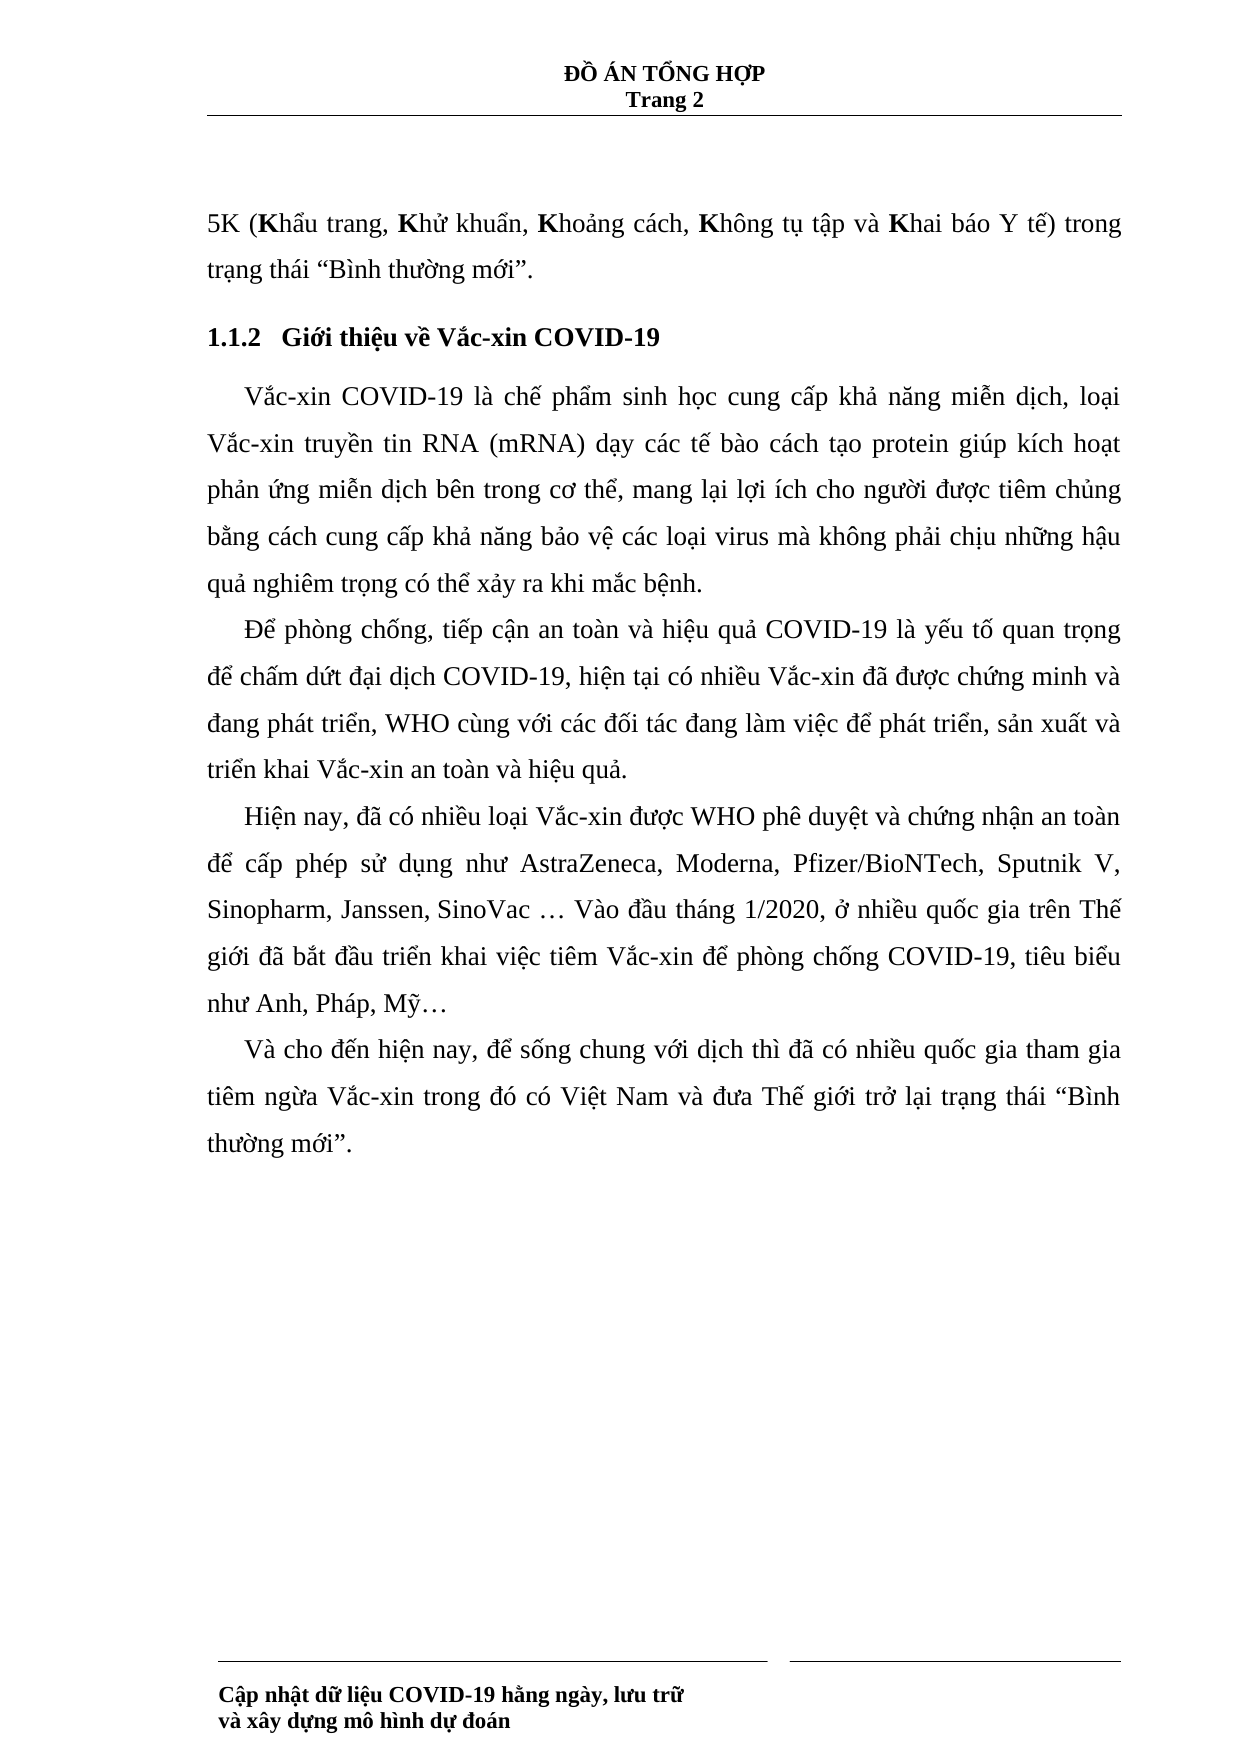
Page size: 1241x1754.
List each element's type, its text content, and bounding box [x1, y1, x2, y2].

text Và cho đến hiện nay, để sống chung với dịch thì đã có nhiều quốc gia tham gia tiêm ngừa Vắc-xin trong đó có Việt Nam và đưa Thế giới trở lại trạng thái “Bình thường mới”. [207, 1033, 1122, 1158]
text Để phòng chống, tiếp cận an toàn và hiệu quả COVID-19 là yếu tố quan trọng để chấm dứt đại dịch COVID-19, hiện tại có nhiều Vắc-xin đã được chứng minh và đang phát triển, WHO cùng với các đối tác đang làm việc để phát triển, sản xuất và triển khai Vắc-xin an toàn và hiệu quả. [207, 613, 1122, 784]
text Hiện nay, đã có nhiều loại Vắc-xin được WHO phê duyệt và chứng nhận an toàn để cấp phép sử dụng như AstraZeneca, Moderna, Pfizer/BioNTech, Sputnik V, Sinopharm, Janssen, SinoVac … Vào đầu tháng 1/2020, ở nhiều quốc gia trên Thế giới đã bắt đầu triển khai việc tiêm Vắc-xin để phòng chống COVID-19, tiêu biểu như Anh, Pháp, Mỹ… [207, 800, 1122, 1018]
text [207, 207, 1122, 284]
text Vắc-xin COVID-19 là chế phẩm sinh học cung cấp khả năng miễn dịch, loại Vắc-xin truyền tin RNA (mRNA) dạy các tế bào cách tạo protein giúp kích hoạt phản ứng miễn dịch bên trong cơ thể, mang lại lợi ích cho người được tiêm chủng bằng cách cung cấp khả năng bảo vệ các loại virus mà không phải chịu những hậu quả nghiêm trọng có thể xảy ra khi mắc bệnh. [207, 380, 1122, 598]
subtitle Giới thiệu về Vắc-xin COVID-19 [207, 321, 1122, 352]
